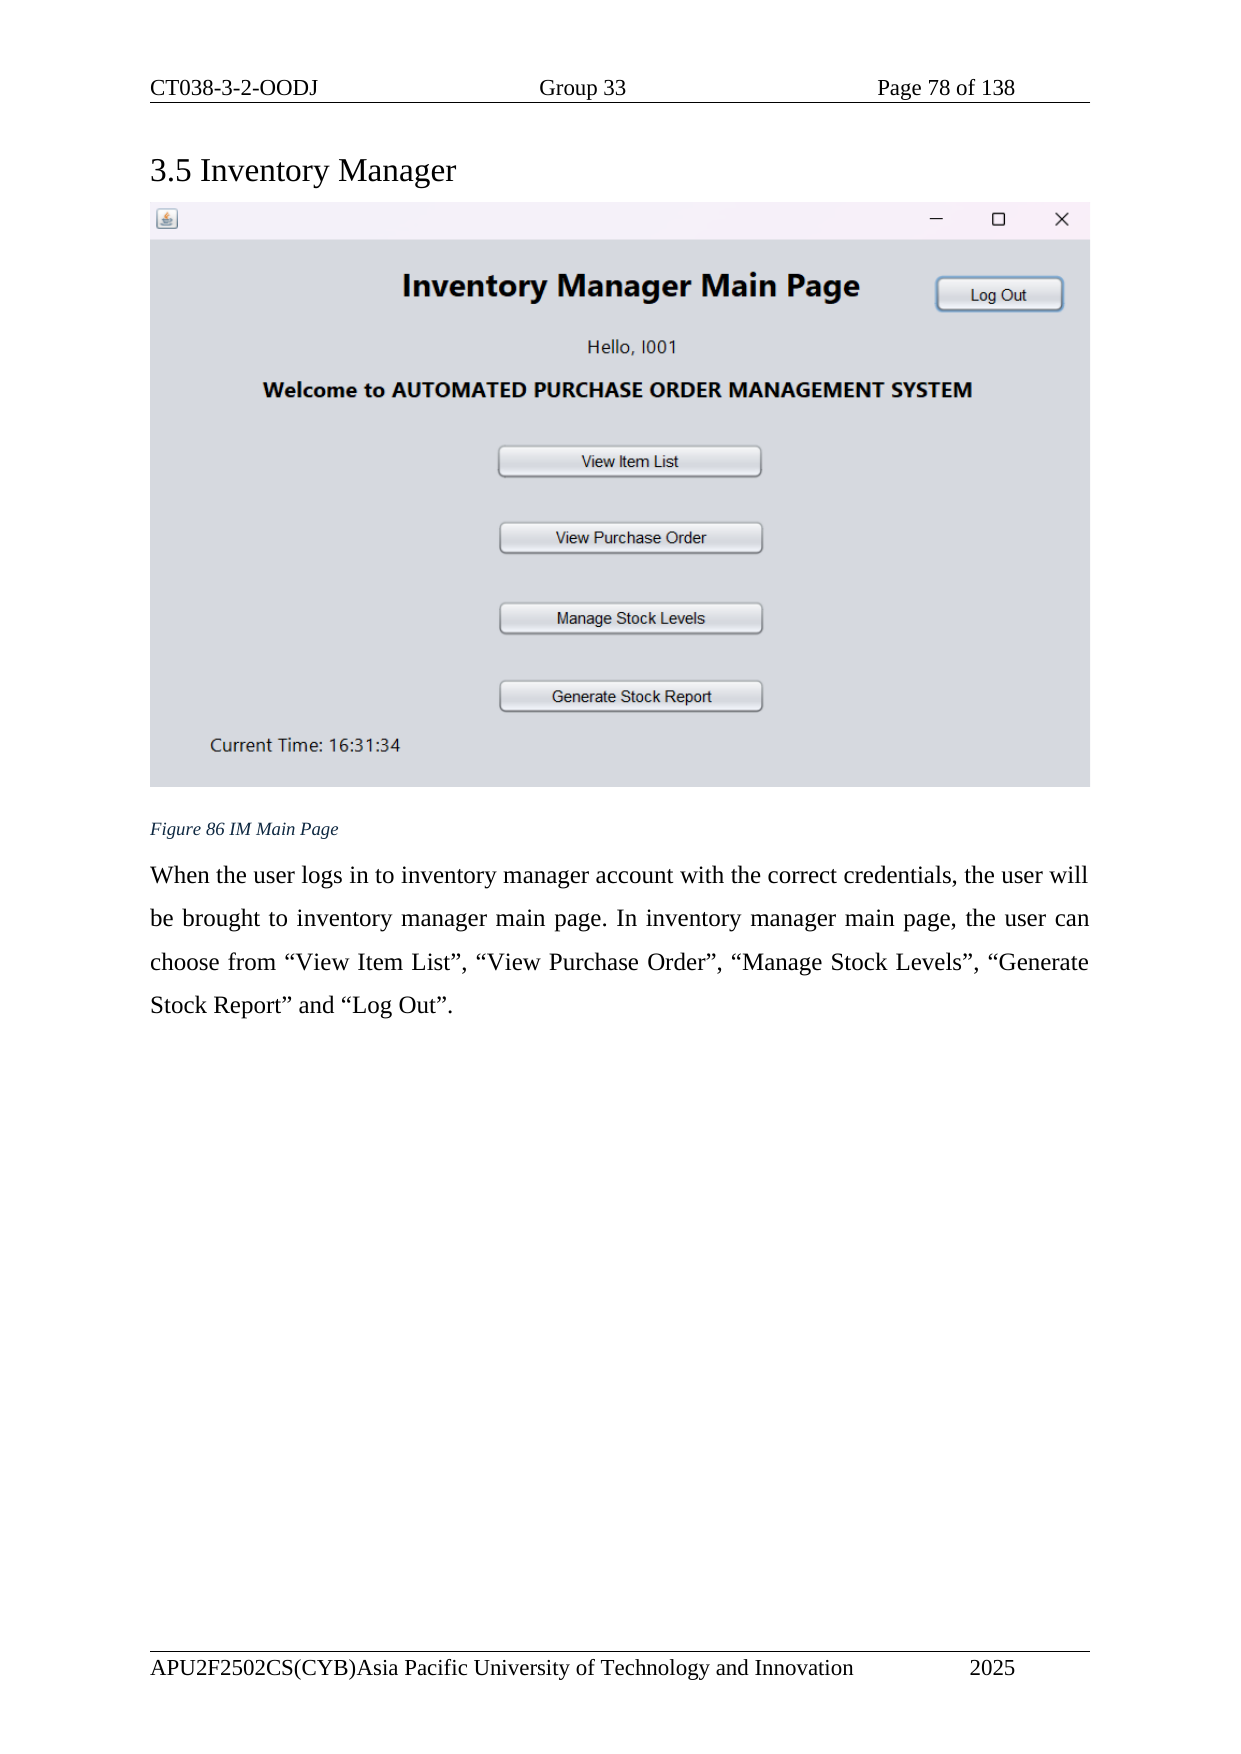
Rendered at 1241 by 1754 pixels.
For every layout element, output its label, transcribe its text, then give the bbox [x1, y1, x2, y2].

picture [150, 202, 1091, 787]
text When the user logs in to inventory manager account with the correct credentials, the user will be brought to inventory manager main page. In inventory manager main page, the user can choose from “View Item List”, “View Purchase Order”, “Manage Stock Levels”, “Generate Stock Report” and “Log Out”. [150, 860, 1090, 1018]
text Figure 86 IM Main Page [150, 818, 1090, 839]
subtitle 3.5 Inventory Manager [150, 150, 1090, 188]
